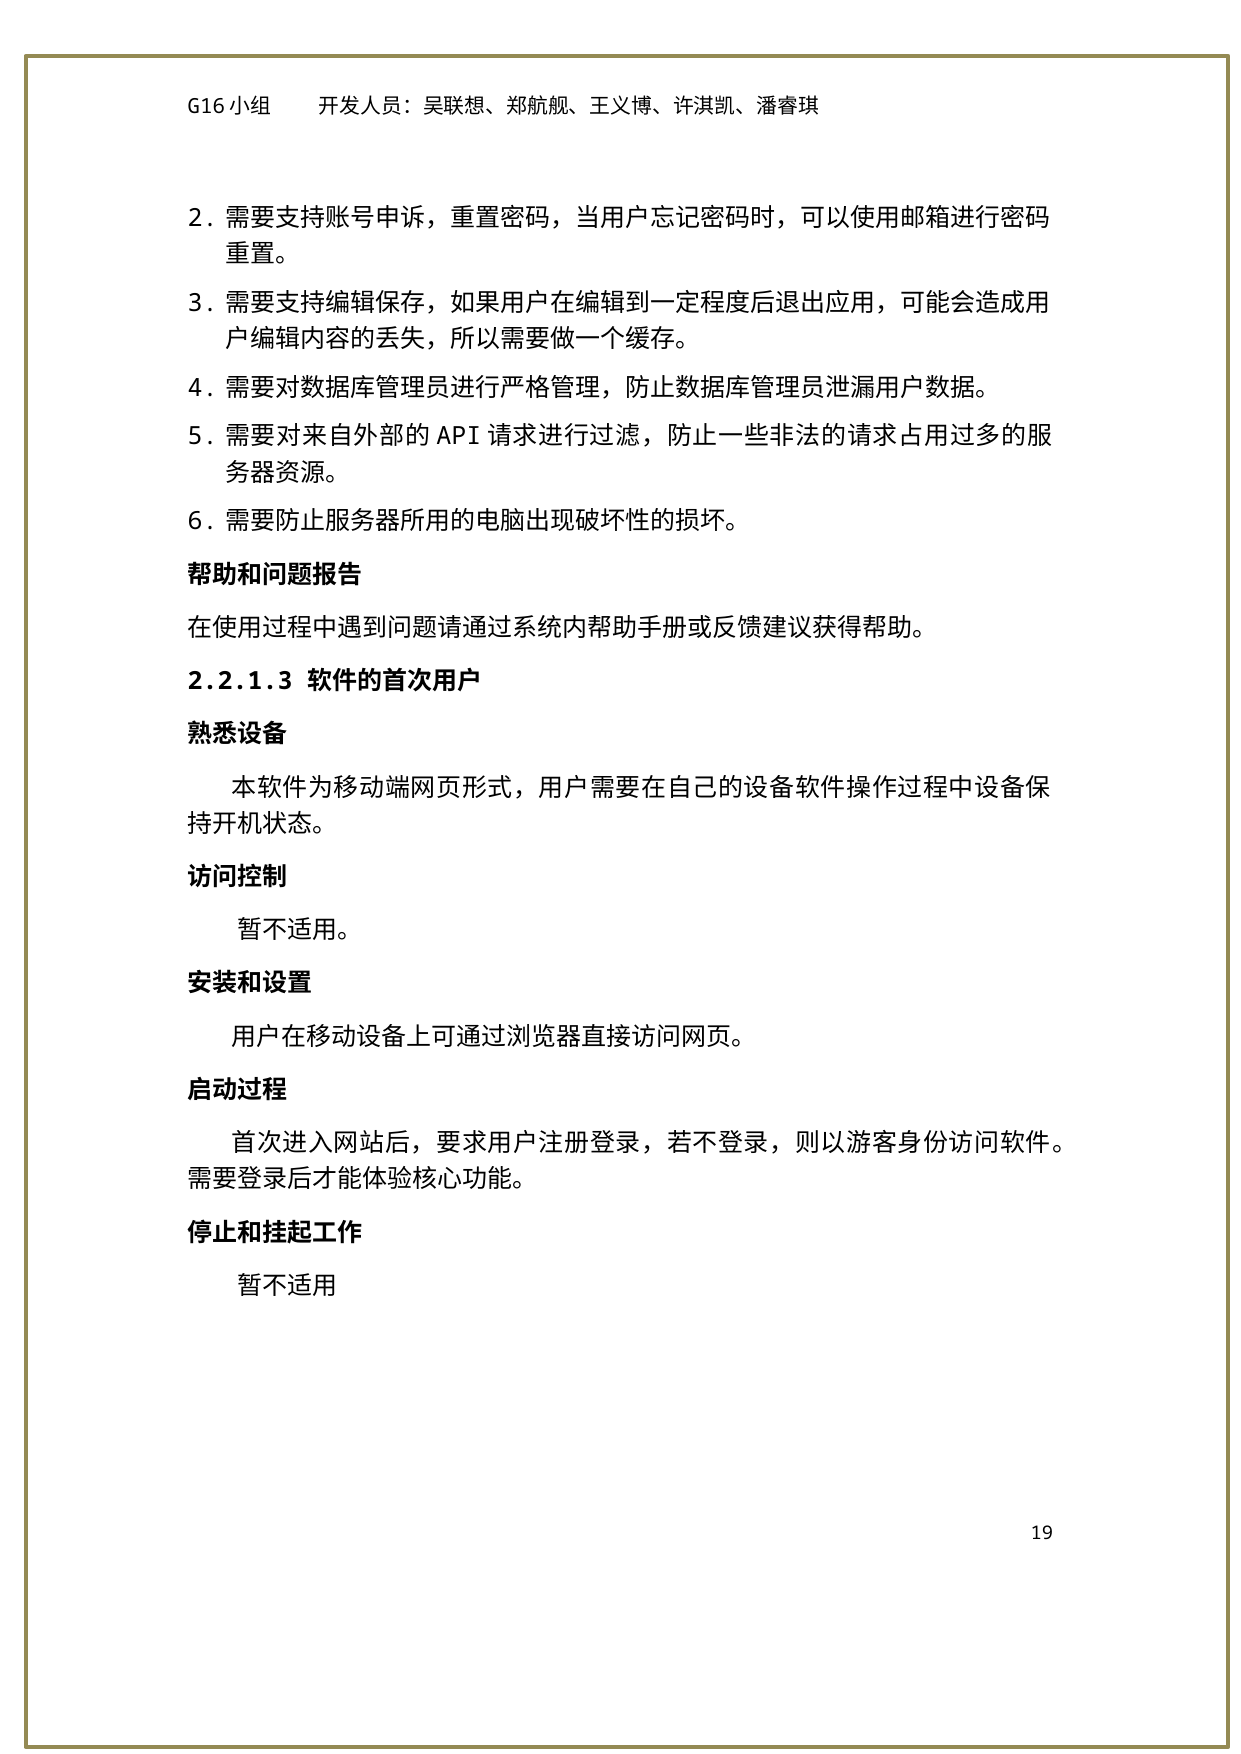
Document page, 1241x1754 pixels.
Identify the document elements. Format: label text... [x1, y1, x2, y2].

list 需要对来自外部的API请求进行过滤，防止一些非法的请求占用过多的服务器资源。 [187, 416, 1053, 488]
subtitle 访问控制 [187, 856, 1053, 893]
text 首次进入网站后，要求用户注册登录，若不登录，则以游客身份访问软件。需要登录后才能体验核心功能。 [187, 1123, 1053, 1195]
text 暂不适用 [237, 1265, 1053, 1302]
list 需要支持编辑保存，如果用户在编辑到一定程度后退出应用，可能会造成用户编辑内容的丢失，所以需要做一个缓存。 [187, 282, 1053, 354]
text 在使用过程中遇到问题请通过系统内帮助手册或反馈建议获得帮助。 [187, 607, 1053, 643]
text 暂不适用。 [237, 910, 1053, 946]
subtitle 停止和挂起工作 [187, 1212, 1053, 1248]
subtitle 熟悉设备 [187, 714, 1053, 750]
text 用户在移动设备上可通过浏览器直接访问网页。 [187, 1016, 1053, 1052]
subtitle 帮助和问题报告 [187, 554, 1053, 590]
subtitle 安装和设置 [187, 963, 1053, 999]
text 本软件为移动端网页形式，用户需要在自己的设备软件操作过程中设备保持开机状态。 [187, 767, 1053, 839]
list 需要支持账号申诉，重置密码，当用户忘记密码时，可以使用邮箱进行密码重置。 [187, 197, 1053, 269]
list 需要防止服务器所用的电脑出现破坏性的损坏。 [187, 501, 1053, 537]
subtitle 启动过程 [187, 1069, 1053, 1106]
subtitle 2.2.1.3 软件的首次用户 [187, 661, 1053, 697]
list 需要对数据库管理员进行严格管理，防止数据库管理员泄漏用户数据。 [187, 367, 1053, 403]
